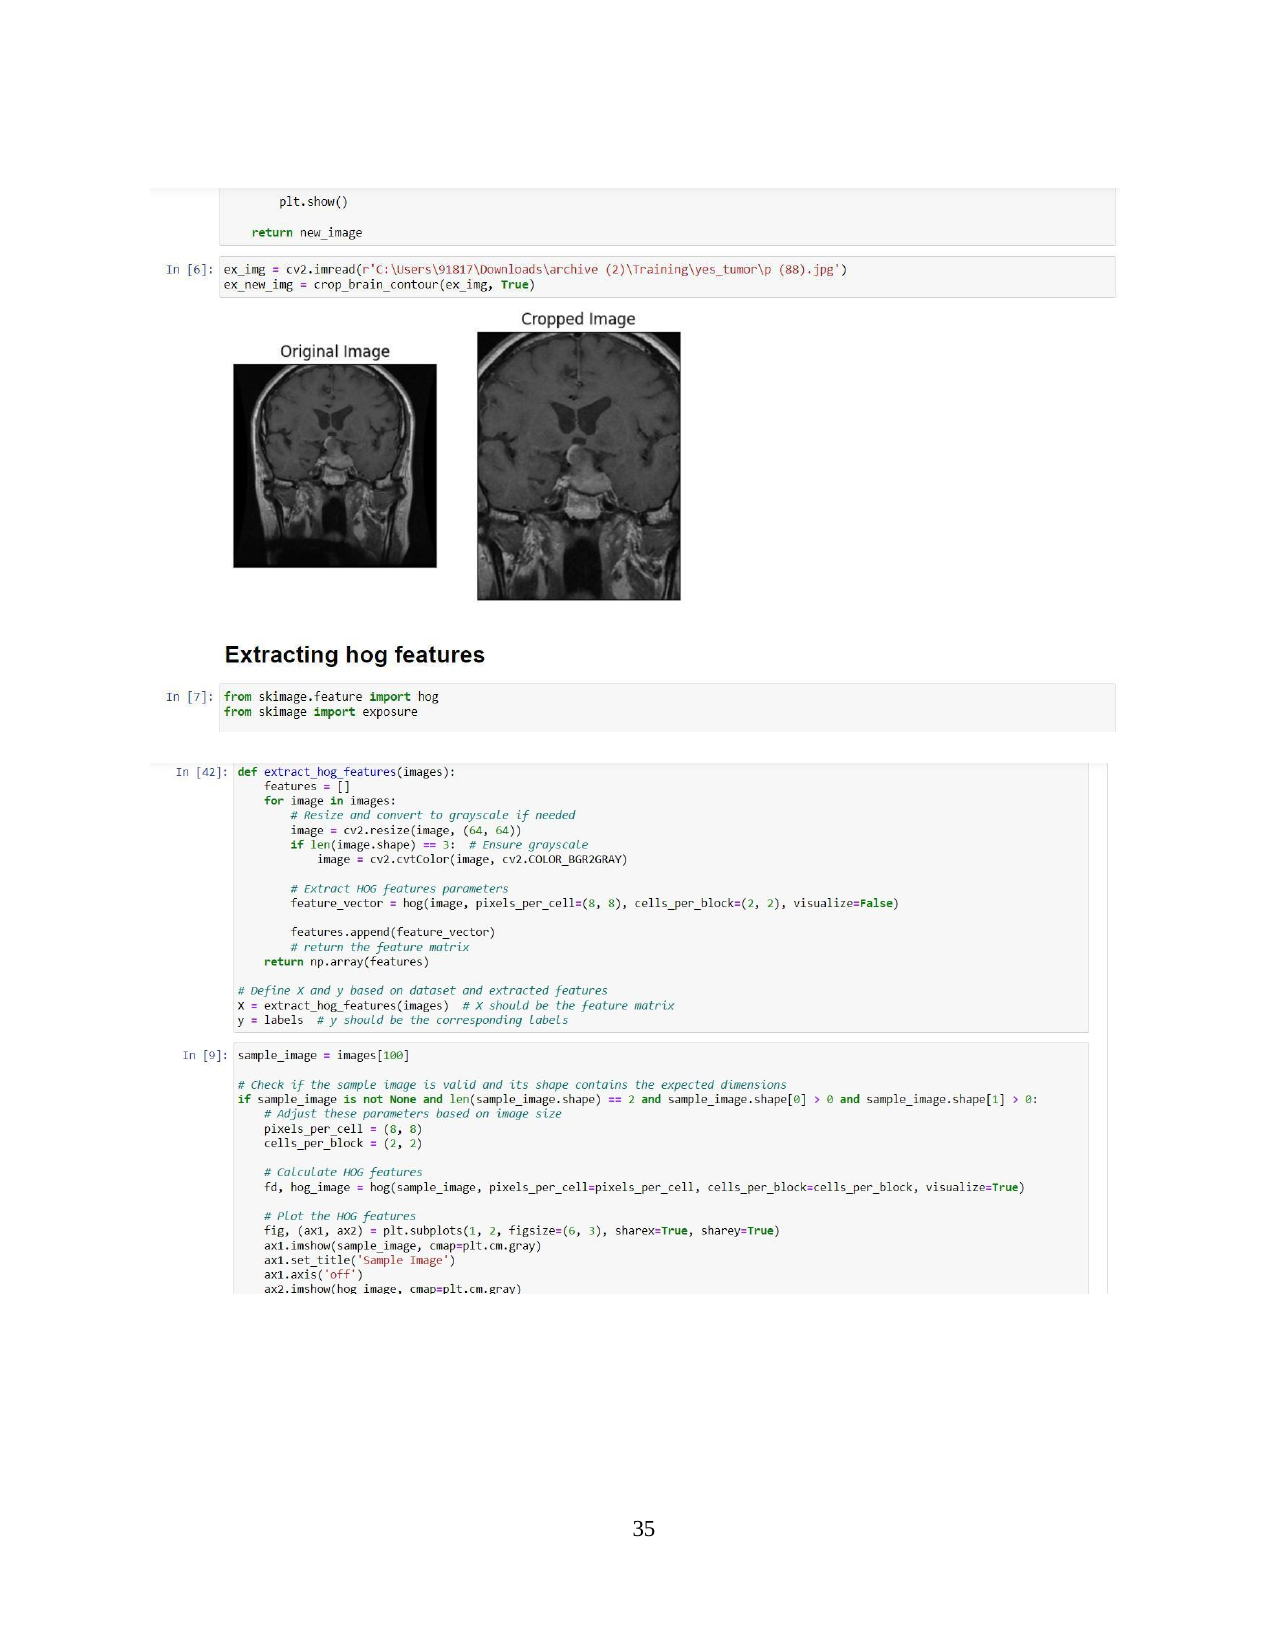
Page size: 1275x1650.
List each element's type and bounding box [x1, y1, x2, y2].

picture [150, 763, 1108, 1294]
picture [150, 188, 1121, 732]
